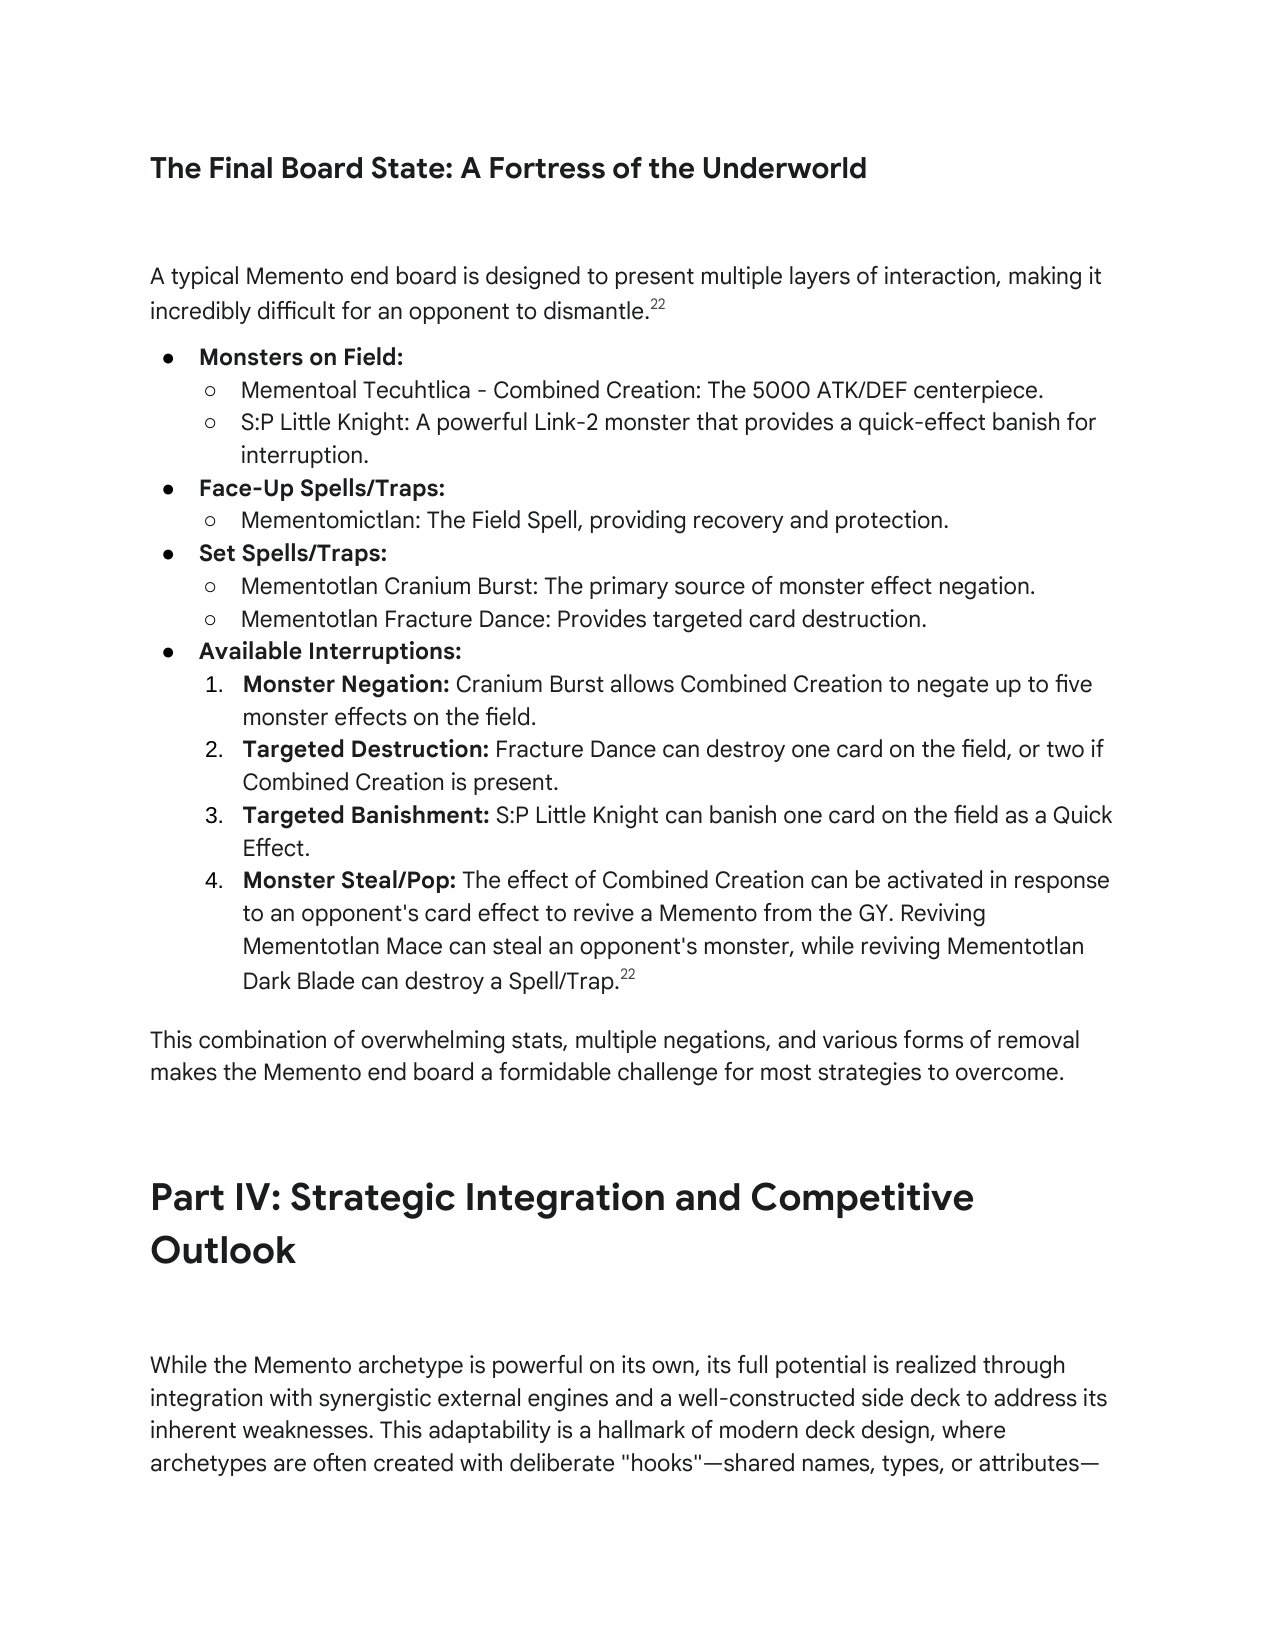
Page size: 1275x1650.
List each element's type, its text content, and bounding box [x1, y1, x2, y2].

subtitle The Final Board State: A Fortress of the Underworld [150, 150, 1125, 187]
list S:P Little Knight: A powerful Link-2 monster that provides a quick-effect banish for interruption. [203, 409, 1125, 470]
list Mementoal Tecuhtlica - Combined Creation: The 5000 ATK/DEF centerpiece. [203, 376, 1125, 405]
list Set Spells/Traps: [161, 539, 1125, 568]
list Targeted Destruction: Fracture Dance can destroy one card on the field, or two if Combined Creation is present. [205, 736, 1125, 797]
list Face-Up Spells/Traps: [161, 474, 1125, 503]
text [150, 1351, 1125, 1478]
subtitle Part IV: Strategic Integration and Competitive Outlook [150, 1174, 1125, 1274]
list Mementotlan Fracture Dance: Provides targeted card destruction. [203, 605, 1125, 634]
list Mementomictlan: The Field Spell, providing recovery and protection. [203, 507, 1125, 536]
list Monsters on Field: [161, 343, 1125, 372]
list Targeted Banishment: S:P Little Knight can banish one card on the field as a Quick Effect. [205, 801, 1125, 863]
list Monster Negation: Cranium Burst allows Combined Creation to negate up to five monster effects on the field. [205, 670, 1125, 732]
list Available Interruptions: [161, 638, 1125, 666]
text A typical Memento end board is designed to present multiple layers of interaction, making it incredibly difficult for an opponent to dismantle.22 [150, 262, 1125, 326]
text This combination of overwhelming stats, multiple negations, and various forms of removal makes the Memento end board a formidable challenge for most strategies to overcome. [150, 1026, 1125, 1087]
list Monster Steal/Pop: The effect of Combined Creation can be activated in response to an opponent's card effect to revive a Memento from the GY. Reviving Mementotlan Mace can steal an opponent's monster, while reviving Mementotlan Dark Blade can destroy a Spell/Trap.22 [205, 867, 1125, 996]
list Mementotlan Cranium Burst: The primary source of monster effect negation. [203, 572, 1125, 601]
